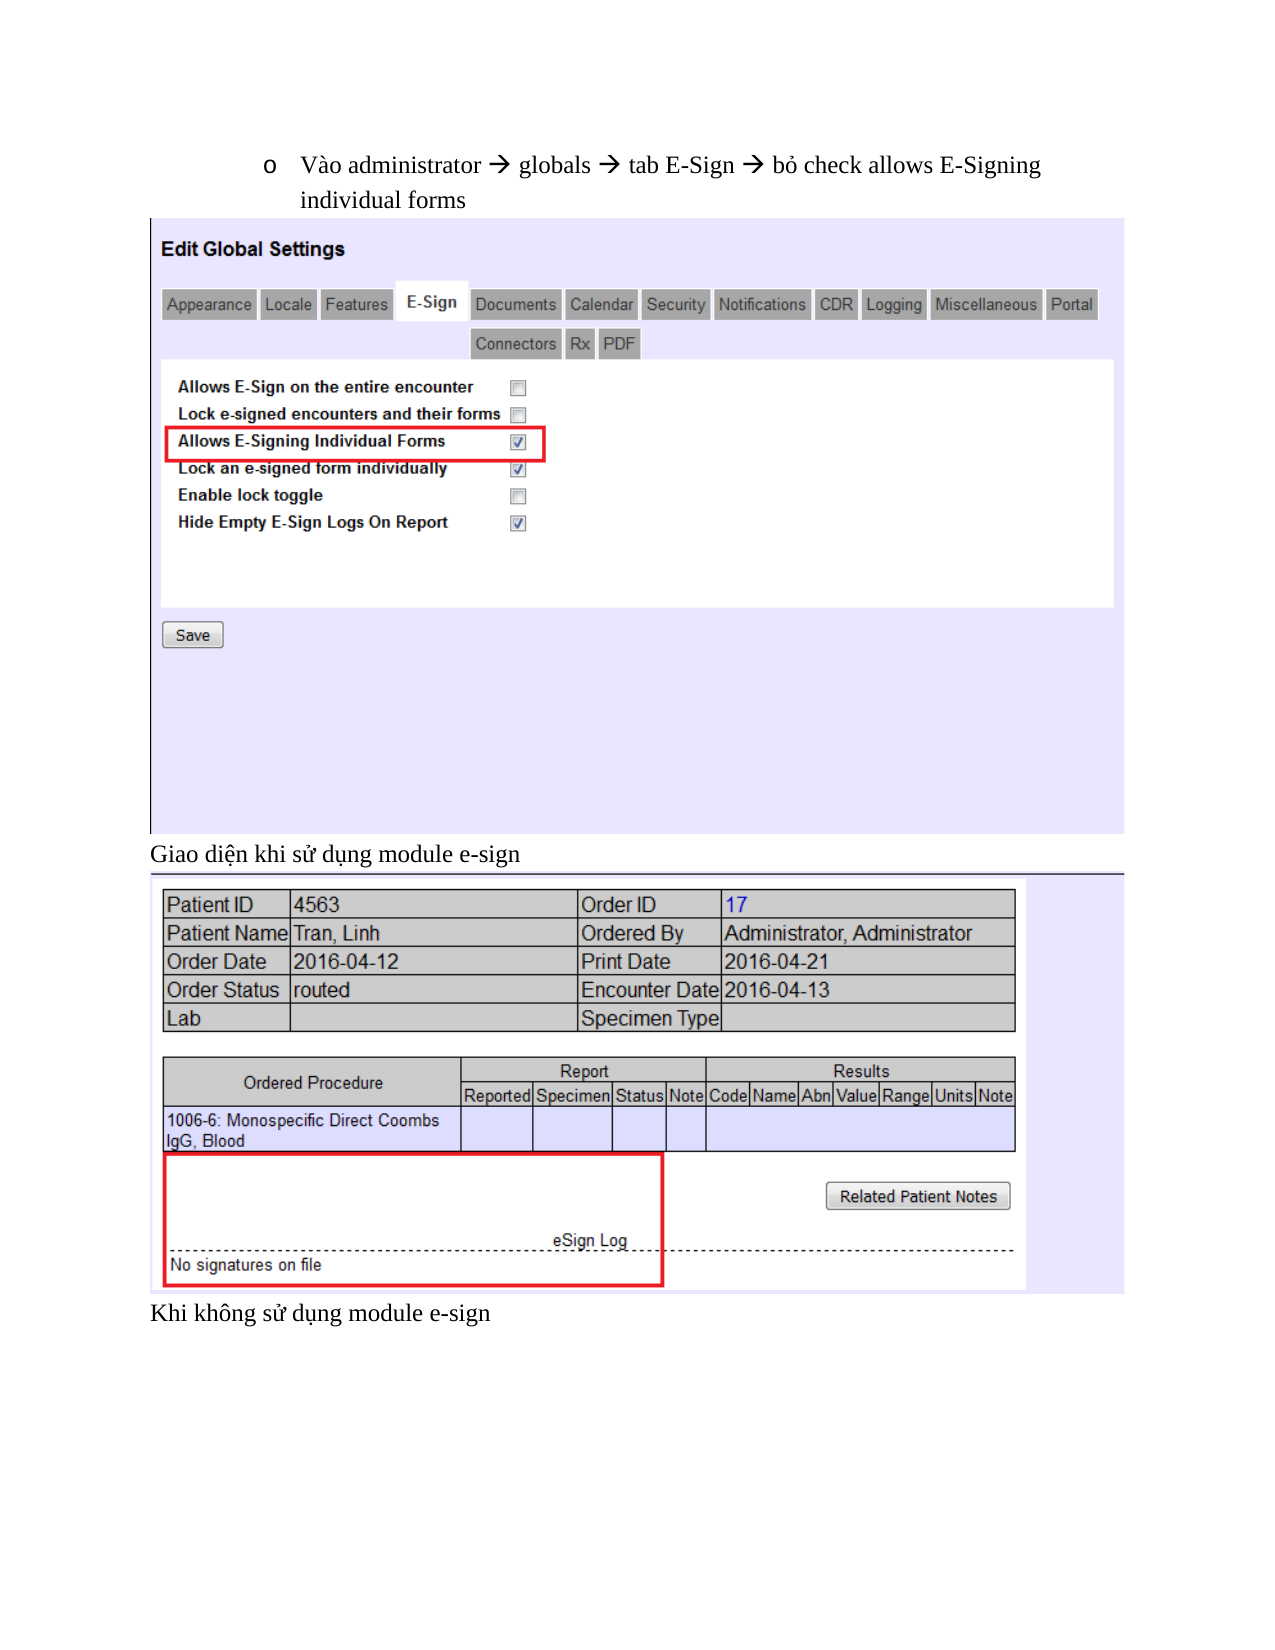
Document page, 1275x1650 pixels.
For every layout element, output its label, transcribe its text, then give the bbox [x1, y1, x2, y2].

picture [150, 218, 1125, 834]
list Khi không sử dụng module e-sign [150, 1298, 1125, 1327]
list Vào administrator globals tab E-Sign bỏ check allows E-Signing individual forms [262, 150, 1125, 214]
picture [150, 871, 1125, 1294]
list Giao diện khi sử dụng module e-sign [150, 839, 1125, 867]
